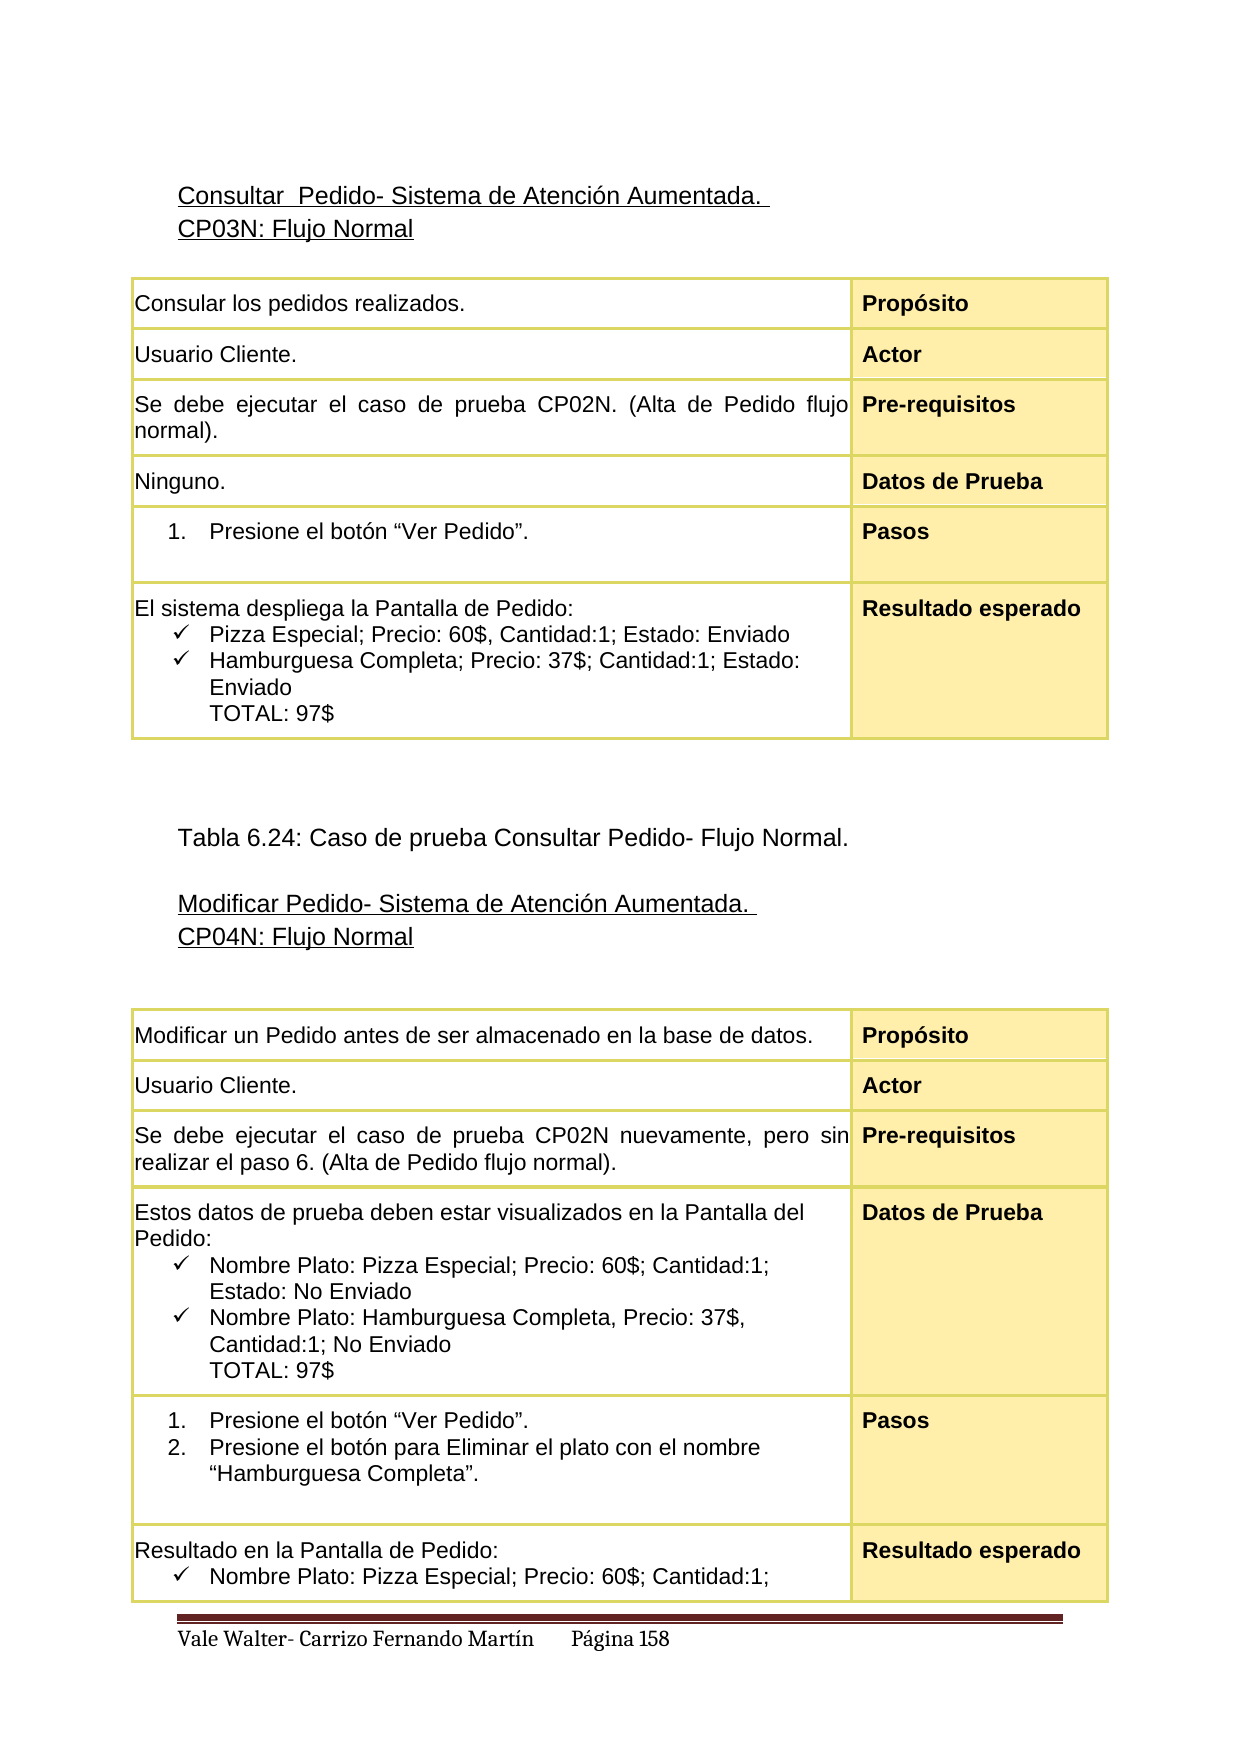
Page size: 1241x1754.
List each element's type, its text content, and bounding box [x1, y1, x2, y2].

text CP04N: Flujo Normal [177, 922, 1063, 951]
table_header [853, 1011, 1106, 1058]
text Modificar Pedido- Sistema de Atención Aumentada. [177, 889, 1063, 918]
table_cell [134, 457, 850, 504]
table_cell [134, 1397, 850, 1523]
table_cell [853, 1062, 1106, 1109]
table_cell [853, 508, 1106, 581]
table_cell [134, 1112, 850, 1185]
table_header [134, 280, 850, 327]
text Consultar Pedido- Sistema de Atención Aumentada. [177, 181, 1063, 209]
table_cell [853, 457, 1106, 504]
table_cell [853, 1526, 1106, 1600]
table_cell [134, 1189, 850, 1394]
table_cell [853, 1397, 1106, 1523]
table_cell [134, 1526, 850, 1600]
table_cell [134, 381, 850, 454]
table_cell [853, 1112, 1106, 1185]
text Tabla 6.24: Caso de prueba Consultar Pedido- Flujo Normal. [177, 823, 1063, 852]
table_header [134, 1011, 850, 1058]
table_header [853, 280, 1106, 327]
text CP03N: Flujo Normal [177, 214, 1063, 242]
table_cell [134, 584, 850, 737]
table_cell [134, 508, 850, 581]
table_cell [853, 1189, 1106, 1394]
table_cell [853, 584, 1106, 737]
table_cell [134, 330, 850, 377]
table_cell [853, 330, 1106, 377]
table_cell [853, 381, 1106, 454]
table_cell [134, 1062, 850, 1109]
